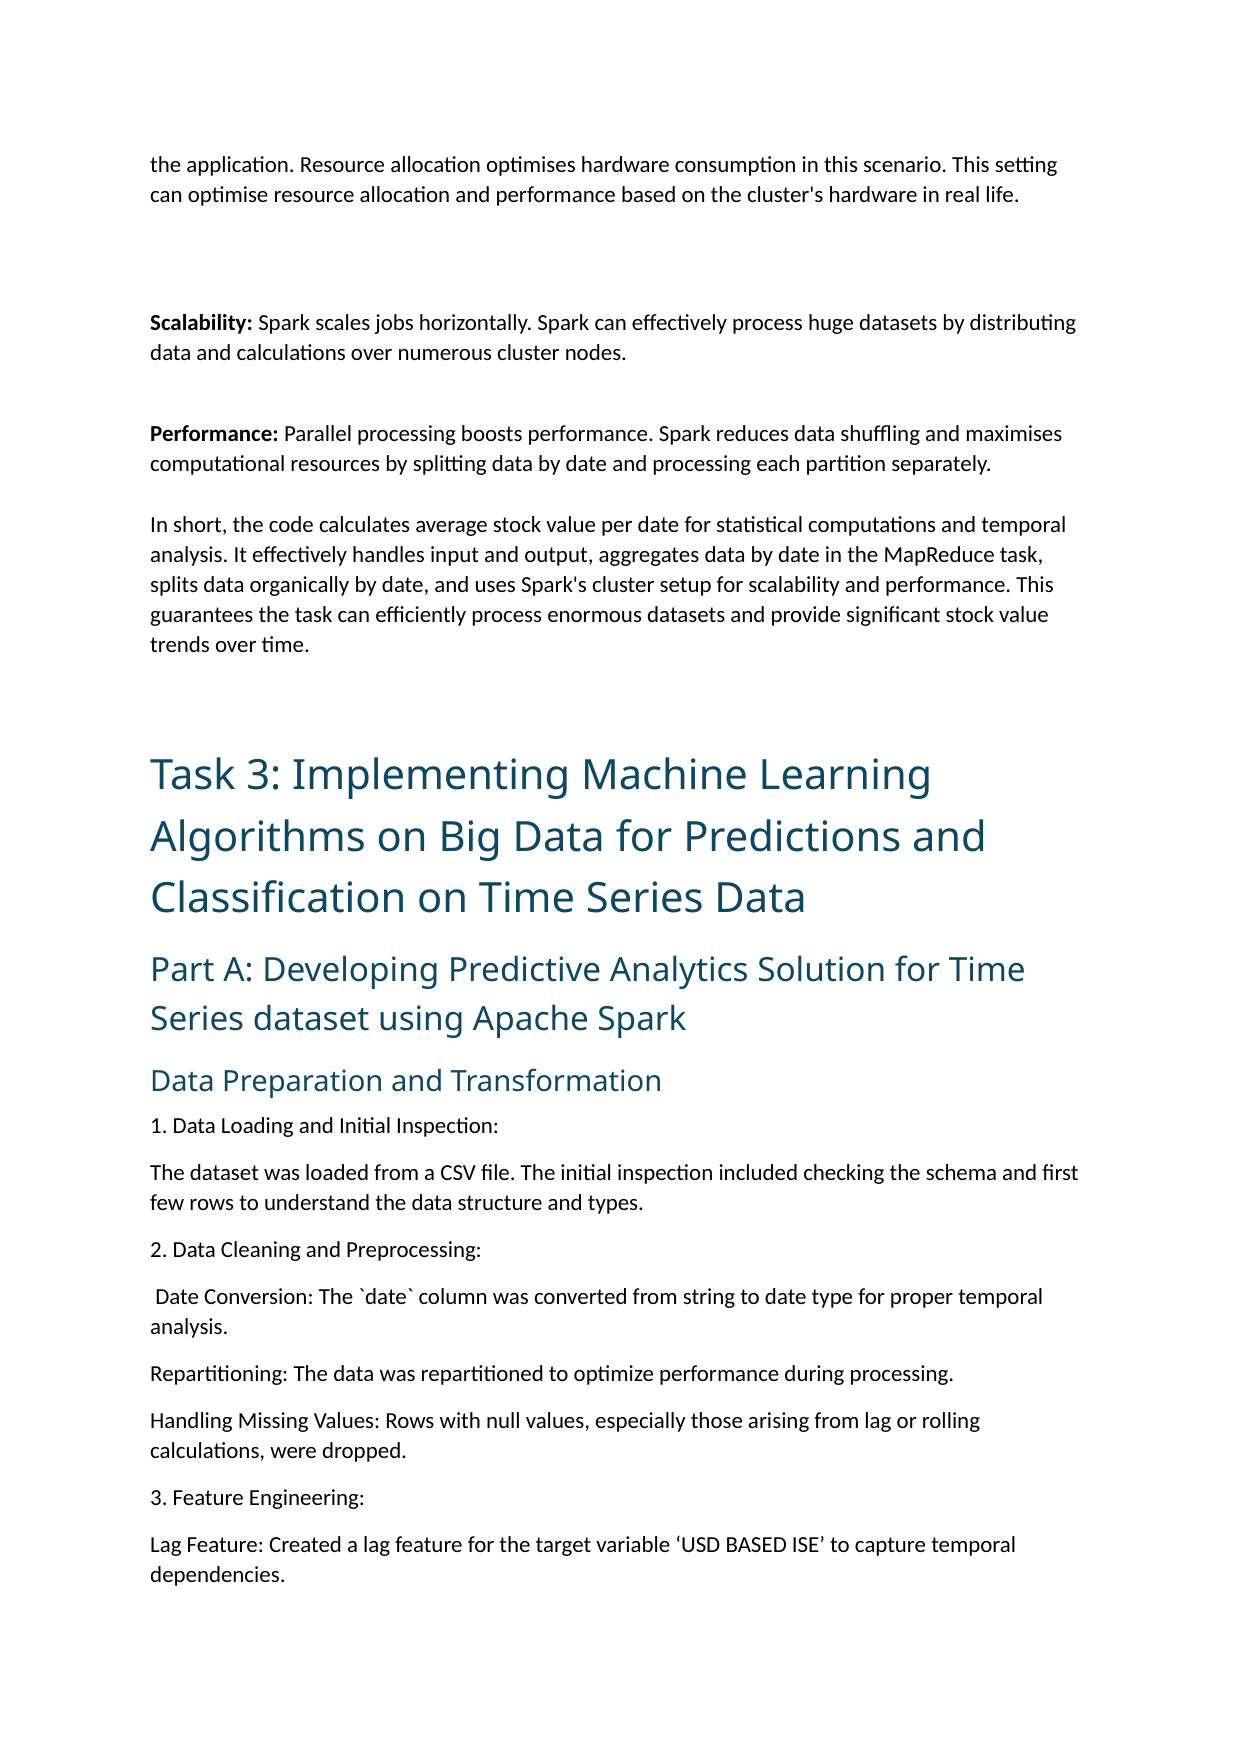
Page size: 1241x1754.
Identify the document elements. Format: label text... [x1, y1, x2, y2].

text Scalability: Spark scales jobs horizontally. Spark can effectively process huge datasets by distributing data and calculations over numerous cluster nodes. [150, 308, 1090, 400]
text Date Conversion: The `date` column was converted from string to date type for proper temporal analysis. [150, 1282, 1090, 1340]
text Lag Feature: Created a lag feature for the target variable ‘USD BASED ISE’ to capture temporal dependencies. [150, 1530, 1090, 1588]
text Performance: Parallel processing boosts performance. Spark reduces data shuffling and maximises computational resources by splitting data by date and processing each partition separately. In short, the code calculates average stock value per date for statistical computations and temporal analysis. It effectively handles input and output, aggregates data by date in the MapReduce task, splits data organically by date, and uses Spark's cluster setup for scalability and performance. This guarantees the task can efficiently process enormous datasets and provide significant stock value trends over time. [150, 419, 1090, 659]
subtitle Data Preparation and Transformation [150, 1060, 1090, 1100]
text Handling Missing Values: Rows with null values, especially those arising from lag or rolling calculations, were dropped. [150, 1406, 1090, 1464]
subtitle Task 3: Implementing Machine Learning Algorithms on Big Data for Predictions and Classification on Time Series Data [150, 745, 1090, 924]
text 2. Data Cleaning and Preprocessing: [150, 1235, 1090, 1263]
text Repartitioning: The data was repartitioned to optimize performance during processing. [150, 1359, 1090, 1387]
text 3. Feature Engineering: [150, 1483, 1090, 1511]
text 1. Data Loading and Initial Inspection: [150, 1111, 1090, 1139]
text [150, 150, 1090, 208]
subtitle Part A: Developing Predictive Analytics Solution for Time Series dataset using Apache Spark [150, 946, 1090, 1040]
text The dataset was loaded from a CSV file. The initial inspection included checking the schema and first few rows to understand the data structure and types. [150, 1158, 1090, 1216]
